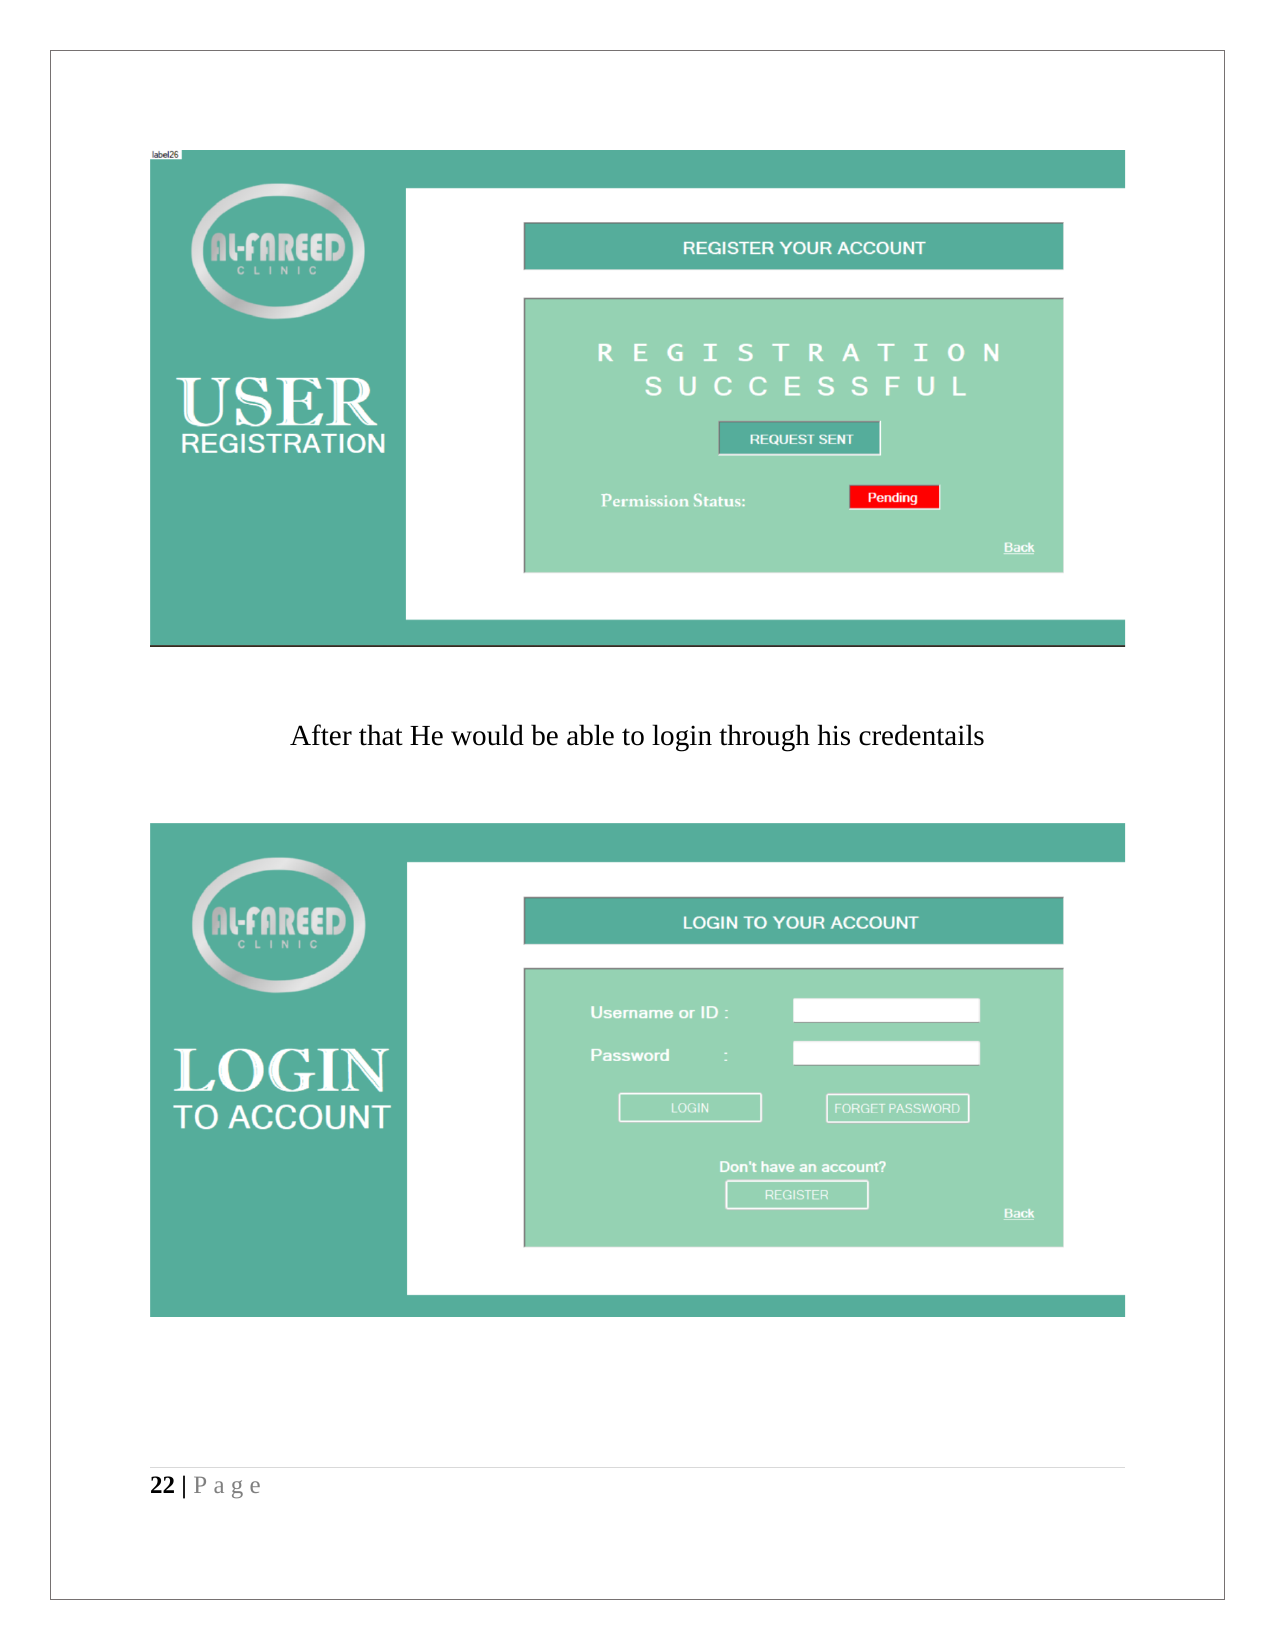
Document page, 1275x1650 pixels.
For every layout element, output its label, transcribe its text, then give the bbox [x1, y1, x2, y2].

picture [150, 150, 1125, 647]
picture [150, 823, 1125, 1317]
text After that He would be able to login through his credentails [150, 718, 1125, 752]
